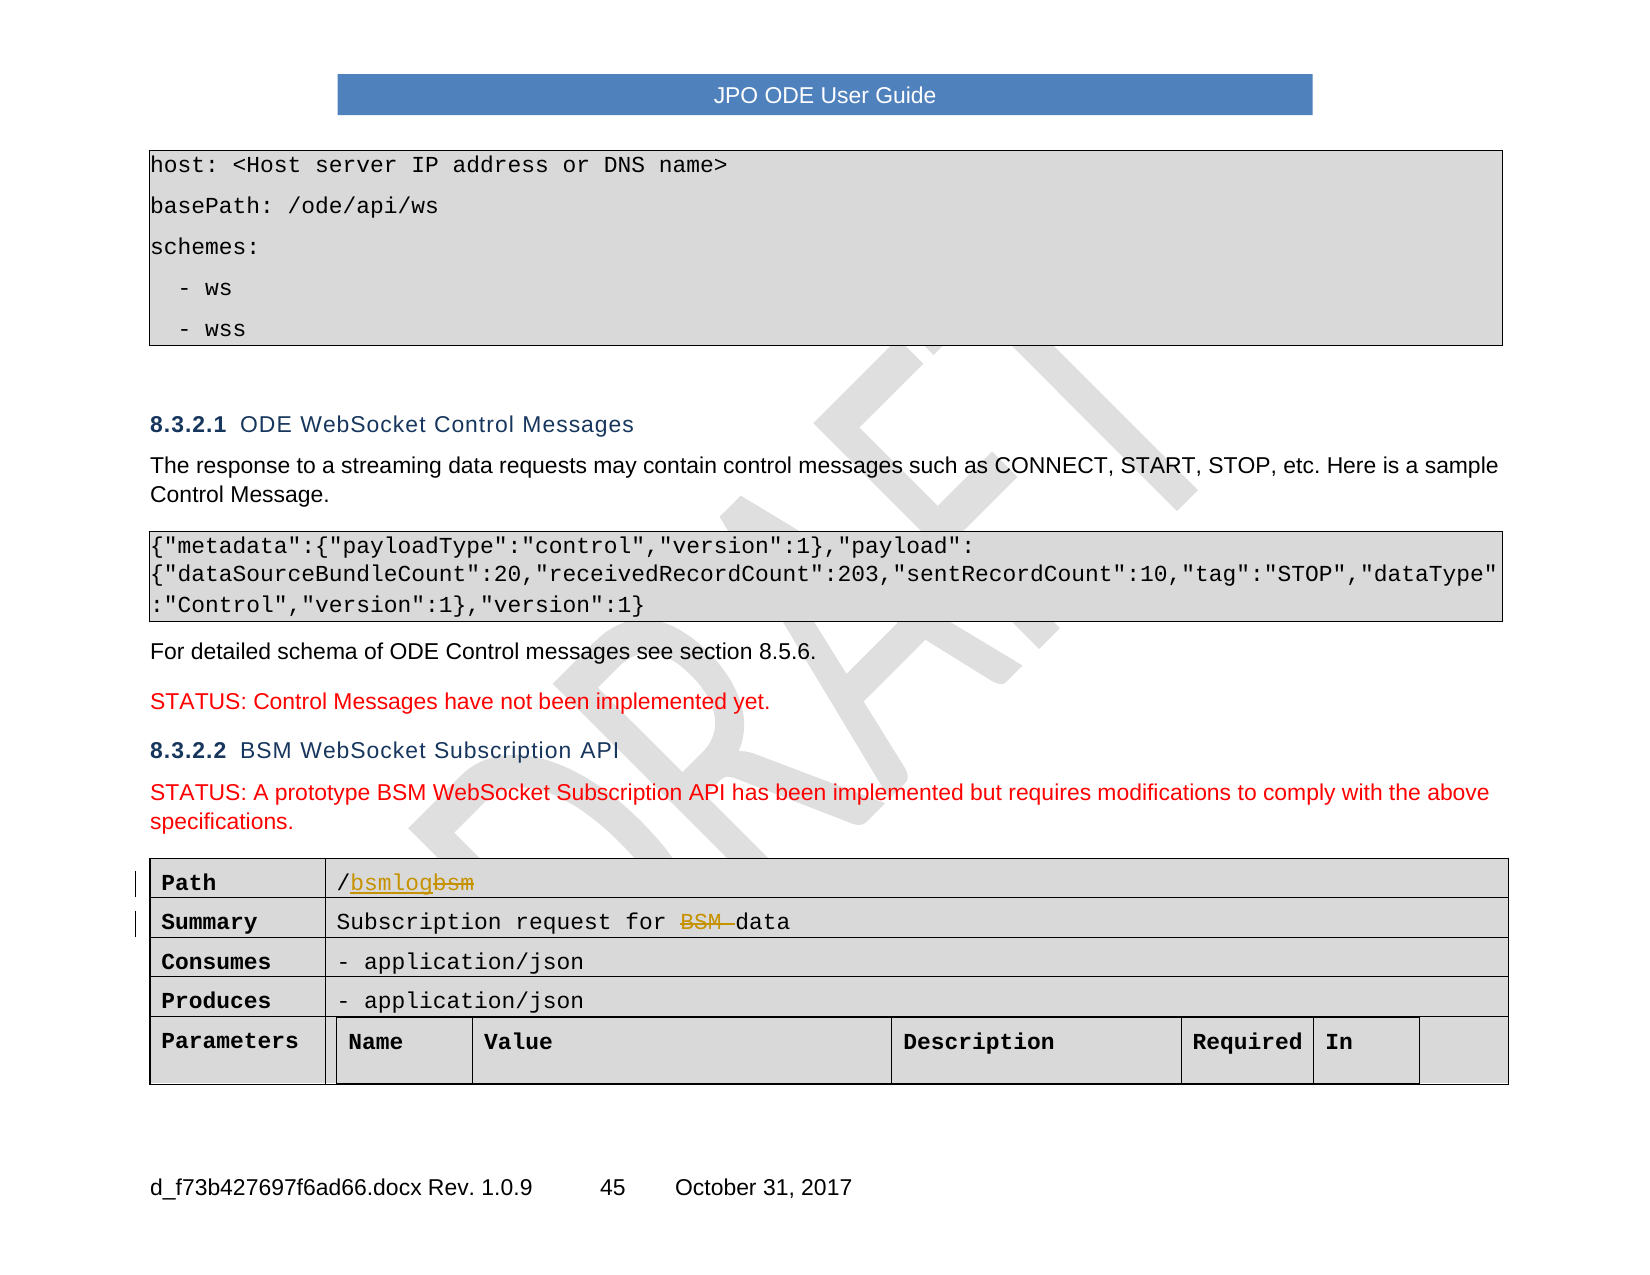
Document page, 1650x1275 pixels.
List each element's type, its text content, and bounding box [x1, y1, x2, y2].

text - ws [150, 273, 1502, 302]
text - wss [150, 314, 1502, 345]
table_cell [337, 1018, 472, 1083]
table_cell Summary [151, 898, 325, 937]
table_cell [1182, 1018, 1313, 1083]
table_cell [473, 1018, 891, 1083]
table_cell - application/json [326, 938, 1508, 976]
table_cell Consumes [151, 938, 325, 976]
text STATUS: Control Messages have not been implemented yet. [150, 688, 1500, 714]
table_cell Parameters [151, 1017, 325, 1083]
subtitle BSM WebSocket Subscription API [150, 737, 1500, 764]
text STATUS: A prototype BSM WebSocket Subscription API has been implemented but requires modifications to comply with the above specifications. [150, 779, 1500, 834]
text {"metadata":{"payloadType":"control","version":1},"payload":{"dataSourceBundleCount":20,"receivedRecordCount":203,"sentRecordCount":10,"tag":"STOP","dataType":"Control","version":1},"version":1} [150, 532, 1502, 621]
text basePath: /ode/api/ws [150, 191, 1502, 220]
subtitle ODE WebSocket Control Messages [150, 411, 1500, 437]
table_header / [326, 859, 1508, 897]
table_cell [1314, 1018, 1419, 1083]
table_cell Subscription request for data [326, 898, 1508, 937]
text For detailed schema of ODE Control messages see section 8.2.6. [150, 638, 1500, 664]
table_cell Produces [151, 977, 325, 1016]
table_header Path [151, 859, 325, 897]
text The response to a streaming data requests may contain control messages such as CONNECT, START, STOP, etc. Here is a sample Control Message. [150, 452, 1500, 507]
table_cell [892, 1018, 1181, 1083]
table_cell [1420, 1017, 1508, 1083]
text host: <Host server IP address or DNS name> [150, 151, 1502, 179]
text schemes: [150, 232, 1502, 261]
table_cell [326, 1017, 336, 1083]
table_cell - application/json [326, 977, 1508, 1016]
